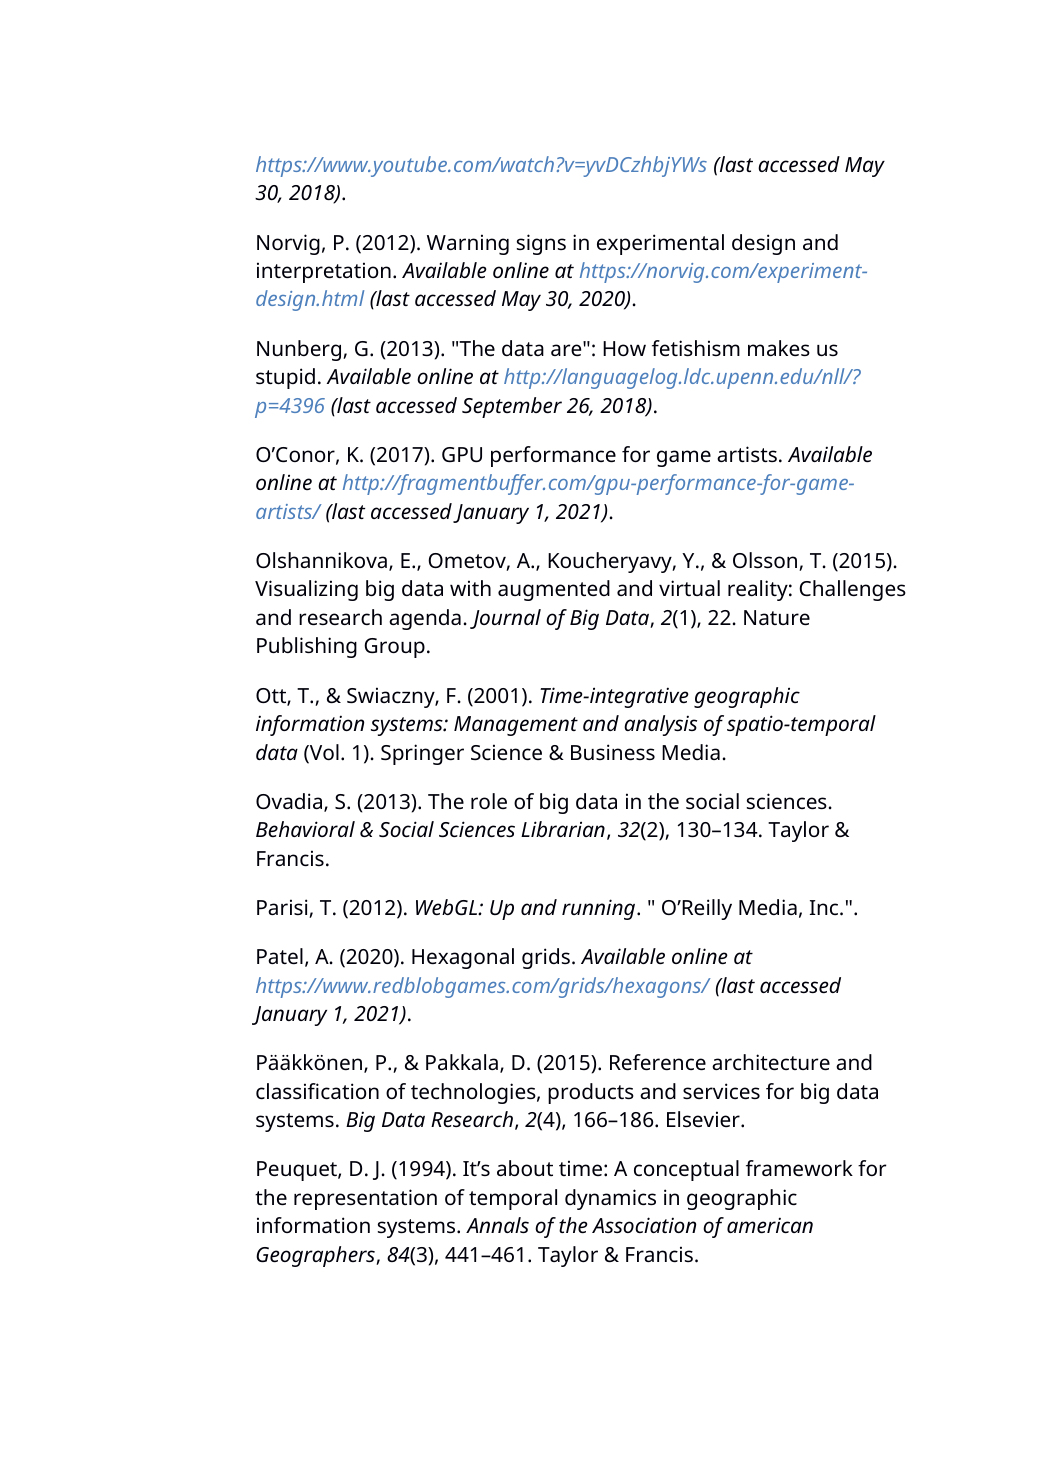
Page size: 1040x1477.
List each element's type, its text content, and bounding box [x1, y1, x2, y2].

text Patel, A. (2020). Hexagonal grids. Available online at https://www.redblobgames.com/grids/hexagons/ (last accessed January 1, 2021). [255, 942, 910, 1028]
text Norvig, P. (2012). Warning signs in experimental design and interpretation. Available online at https://norvig.com/experiment-design.html (last accessed May 30, 2020). [255, 228, 910, 313]
text Pääkkönen, P., & Pakkala, D. (2015). Reference architecture and classification of technologies, products and services for big data systems. Big Data Research, 2(4), 166–186. Elsevier. [255, 1048, 910, 1134]
text Peuquet, D. J. (1994). It’s about time: A conceptual framework for the representation of temporal dynamics in geographic information systems. Annals of the Association of american Geographers, 84(3), 441–461. Taylor & Francis. [255, 1154, 910, 1268]
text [255, 150, 910, 207]
text Ott, T., & Swiaczny, F. (2001). Time-integrative geographic information systems: Management and analysis of spatio-temporal data (Vol. 1). Springer Science & Business Media. [255, 681, 910, 766]
text Nunberg, G. (2013). "The data are": How fetishism makes us stupid. Available online at http://languagelog.ldc.upenn.edu/nll/?p=4396 (last accessed September 26, 2018). [255, 334, 910, 419]
text Ovadia, S. (2013). The role of big data in the social sciences. Behavioral & Social Sciences Librarian, 32(2), 130–134. Taylor & Francis. [255, 787, 910, 872]
text O’Conor, K. (2017). GPU performance for game artists. Available online at http://fragmentbuffer.com/gpu-performance-for-game-artists/ (last accessed January 1, 2021). [255, 440, 910, 525]
text Olshannikova, E., Ometov, A., Koucheryavy, Y., & Olsson, T. (2015). Visualizing big data with augmented and virtual reality: Challenges and research agenda. Journal of Big Data, 2(1), 22. Nature Publishing Group. [255, 546, 910, 660]
text Parisi, T. (2012). WebGL: Up and running. " O’Reilly Media, Inc.". [255, 893, 910, 921]
